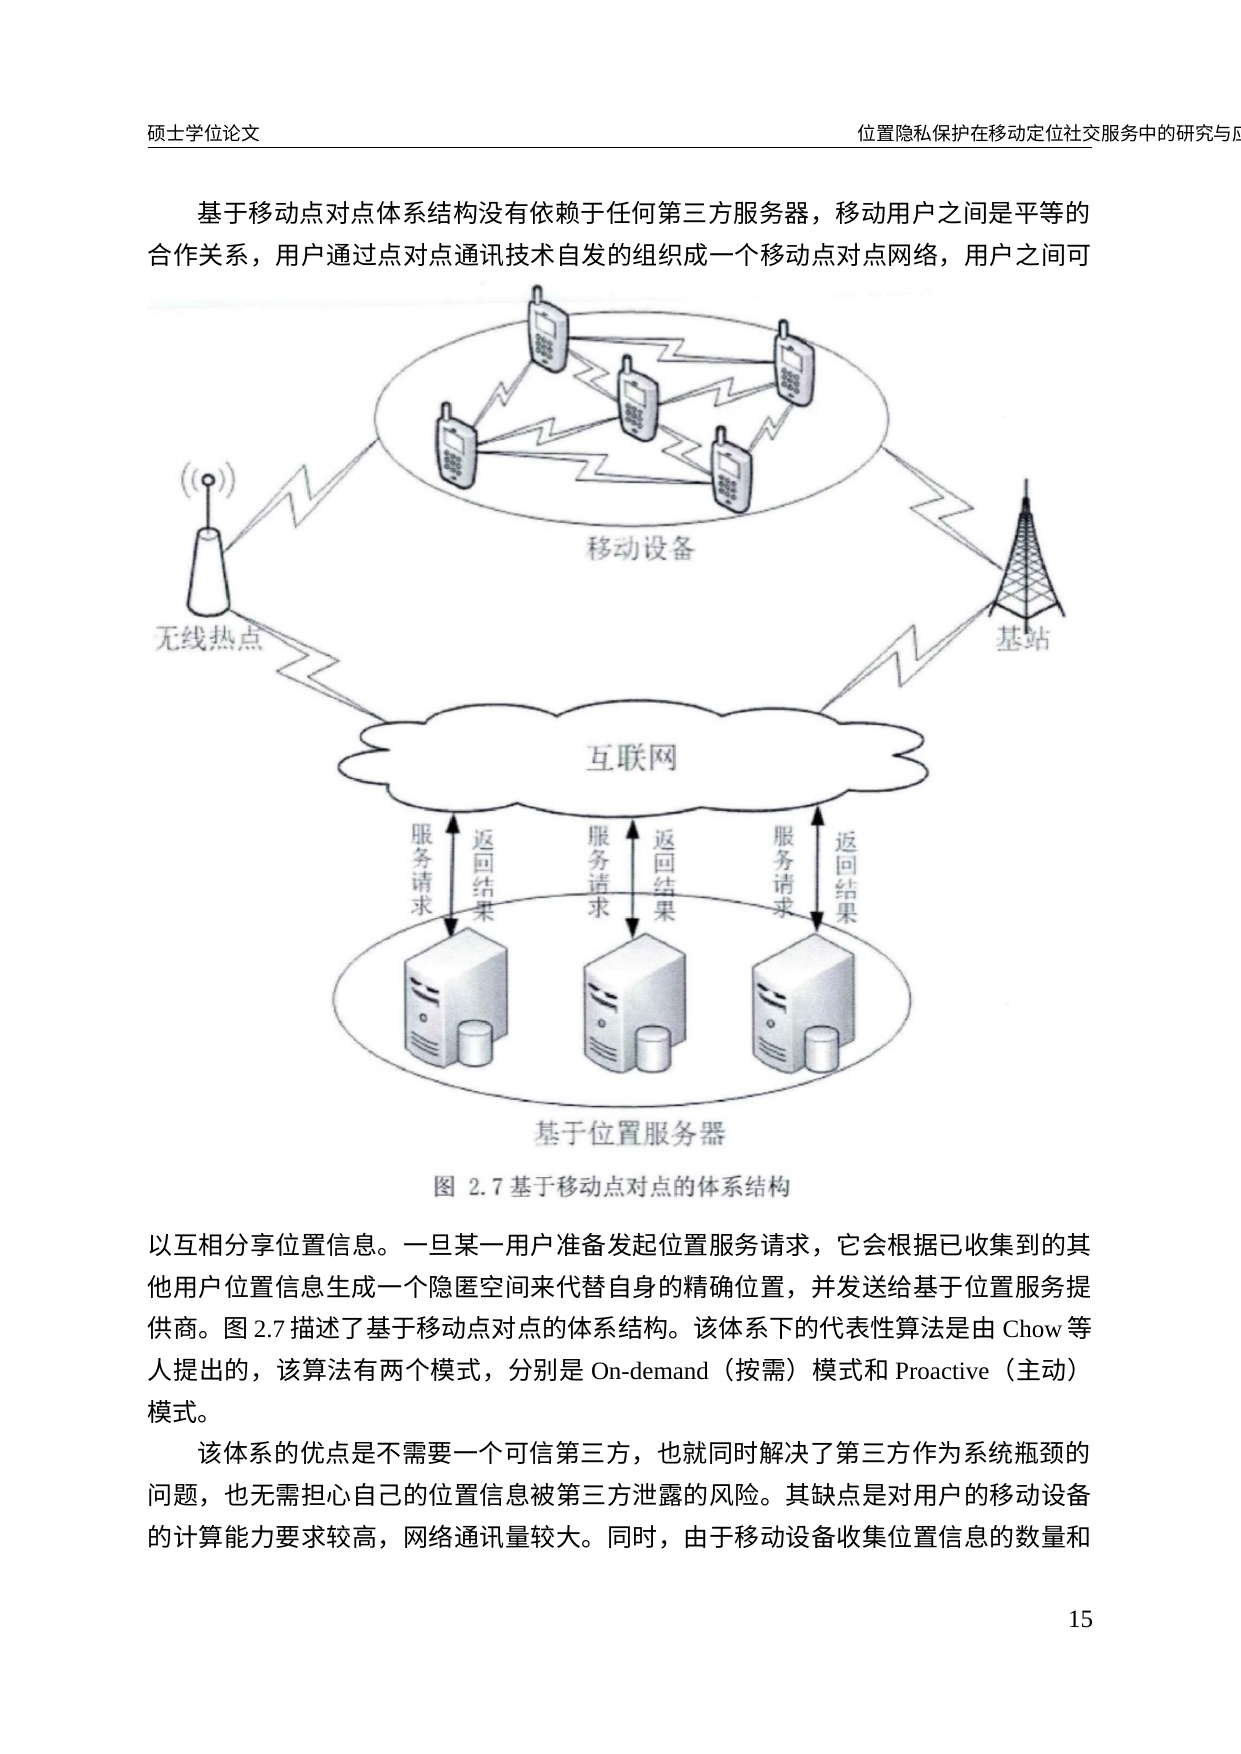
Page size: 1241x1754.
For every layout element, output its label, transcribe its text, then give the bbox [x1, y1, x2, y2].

text 基于移动点对点体系结构没有依赖于任何第三方服务器，移动用户之间是平等的合作关系，用户通过点对点通讯技术自发的组织成一个移动点对点网络，用户之间可以互相分享位置信息。一旦某一用户准备发起位置服务请求，它会根据已收集到的其他用户位置信息生成一个隐匿空间来代替自身的精确位置，并发送给基于位置服务提供商。图2.7描述了基于移动点对点的体系结构。该体系下的代表性算法是由Chow等人提出的，该算法有两个模式，分别是On-demand（按需）模式和Proactive（主动）模式。 [148, 1222, 1092, 1429]
text 基于移动点对点体系结构没有依赖于任何第三方服务器，移动用户之间是平等的合作关系，用户通过点对点通讯技术自发的组织成一个移动点对点网络，用户之间可以互相分享位置信息。一旦某一用户准备发起位置服务请求，它会根据已收集到的其他用户位置信息生成一个隐匿空间来代替自身的精确位置，并发送给基于位置服务提供商。图2.7描述了基于移动点对点的体系结构。该体系下的代表性算法是由Chow等人提出的，该算法有两个模式，分别是On-demand（按需）模式和Proactive（主动）模式。 [148, 189, 1092, 278]
picture [147, 278, 1092, 1222]
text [148, 1429, 1092, 1554]
